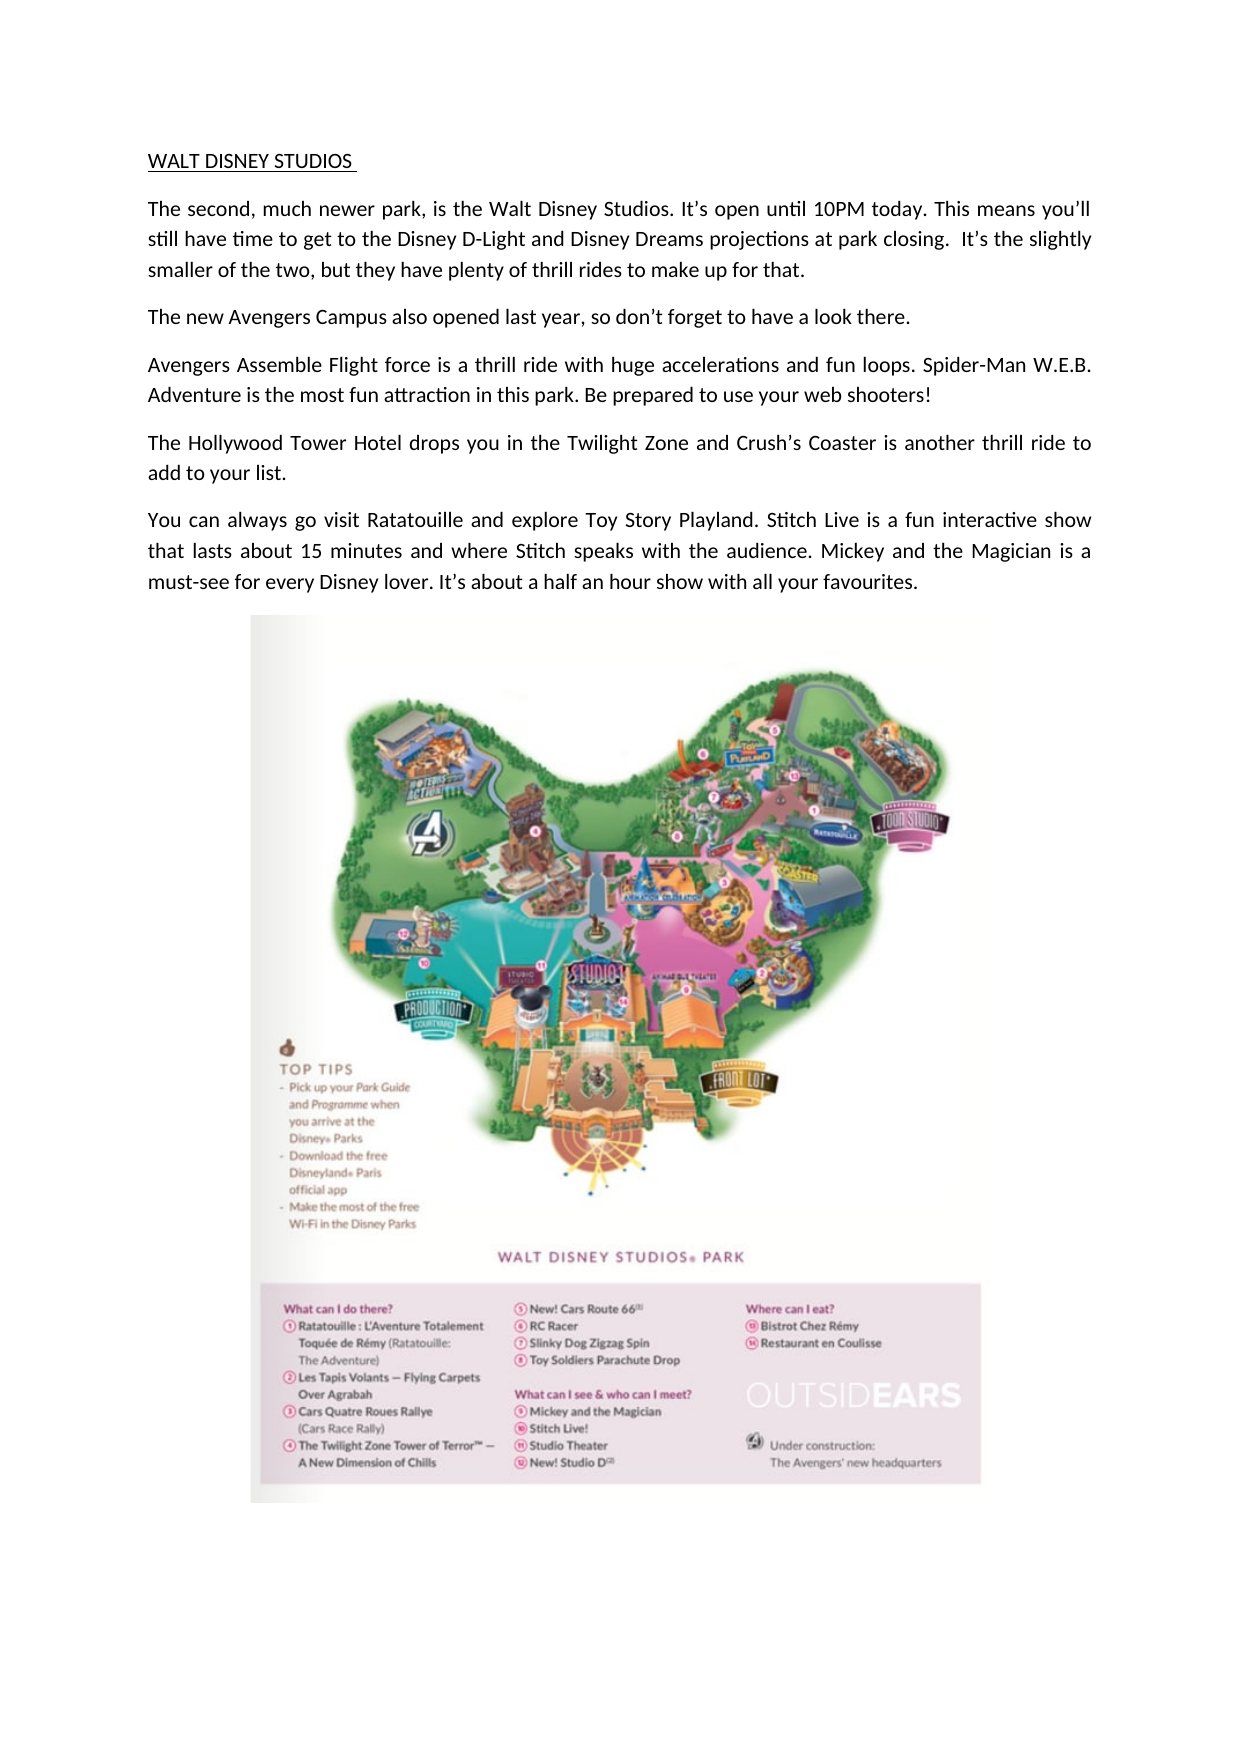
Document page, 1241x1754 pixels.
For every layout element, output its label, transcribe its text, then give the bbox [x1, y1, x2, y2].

picture [250, 615, 990, 1503]
text The Hollywood Tower Hotel drops you in the Twilight Zone and Crush’s Coaster is another thrill ride to add to your list. [148, 429, 1093, 486]
text Avengers Assemble Flight force is a thrill ride with huge accelerations and fun loops. Spider-Man W.E.B. Adventure is the most fun attraction in this park. Be prepared to use your web shooters! [148, 351, 1093, 408]
text The new Avengers Campus also opened last year, so don’t forget to have a look there. [148, 303, 1093, 330]
text The second, much newer park, is the Walt Disney Studios. It’s open until 10PM today. This means you’ll still have time to get to the Disney D-Light and Disney Dreams projections at park closing. It’s the slightly smaller of the two, but they have plenty of thrill rides to make up for that. [148, 195, 1093, 283]
text You can always go visit Ratatouille and explore Toy Story Playland. Stitch Live is a fun interactive show that lasts about 15 minutes and where Stitch speaks with the audience. Mickey and the Magician is a must-see for every Disney lover. It’s about a half an hour show with all your favourites. [148, 507, 1093, 594]
text WALT DISNEY STUDIOS [148, 148, 1093, 174]
